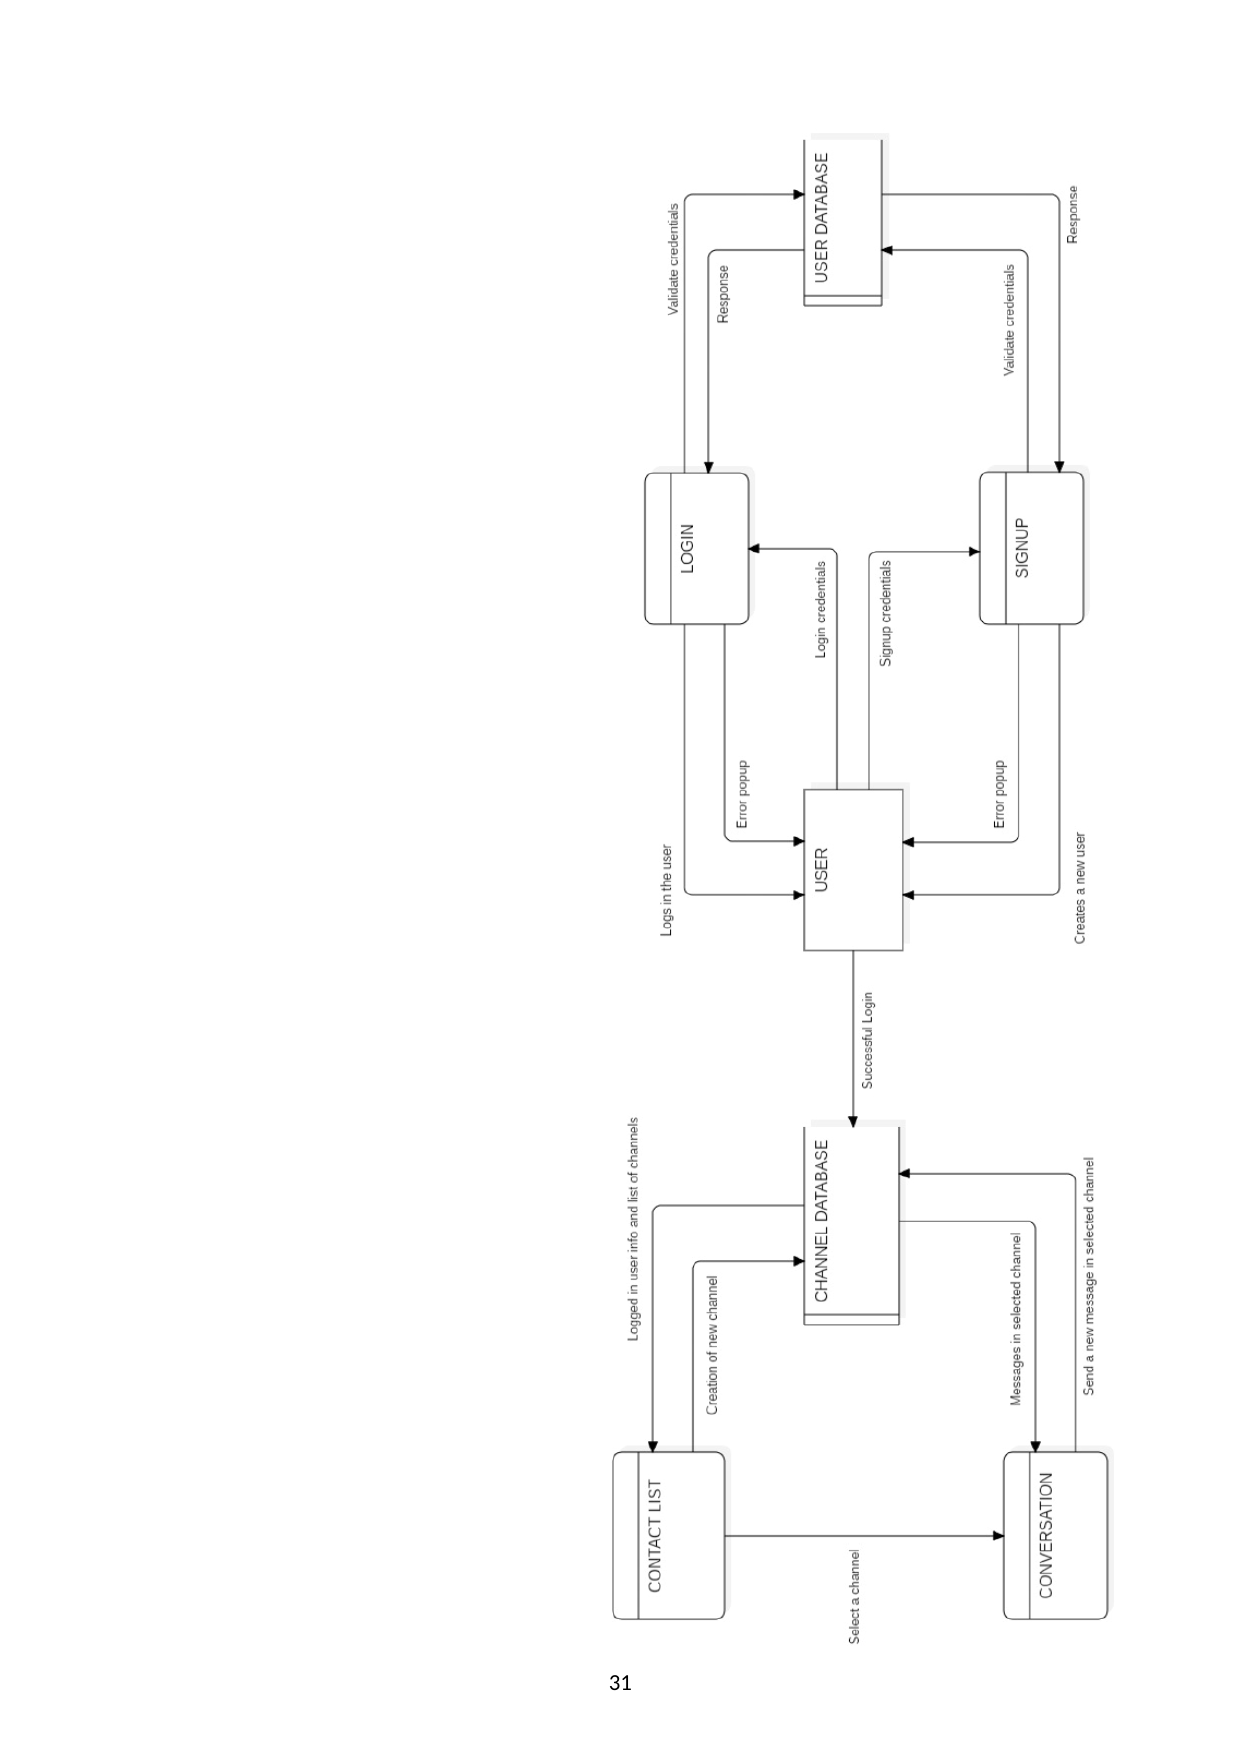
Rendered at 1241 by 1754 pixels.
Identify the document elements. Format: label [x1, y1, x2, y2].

picture [603, 101, 1146, 1652]
